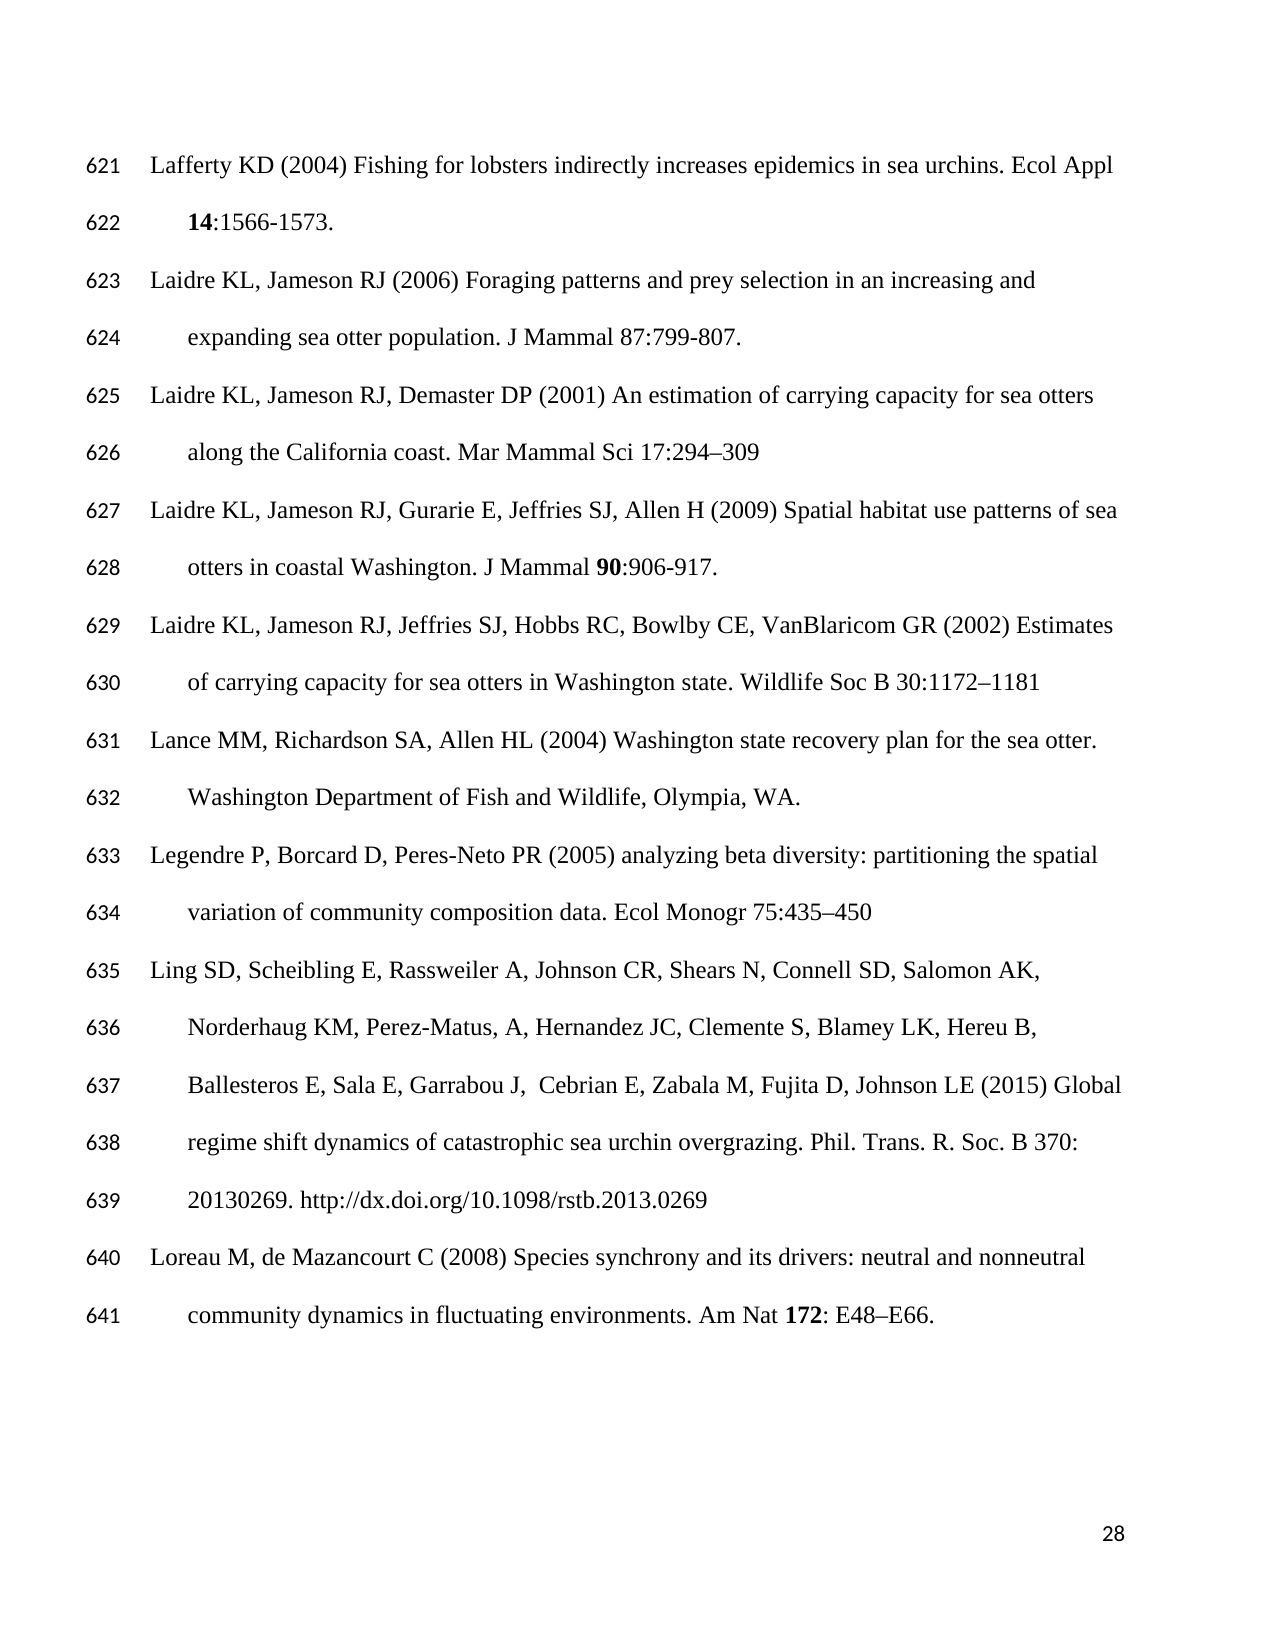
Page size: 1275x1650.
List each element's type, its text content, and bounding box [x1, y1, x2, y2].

text Laidre KL, Jameson RJ, Gurarie E, Jeffries SJ, Allen H (2009) Spatial habitat use patterns of sea otters in coastal Washington. J Mammal 90:906-917. [150, 495, 1125, 581]
text Loreau M, de Mazancourt C (2008) Species synchrony and its drivers: neutral and nonneutral community dynamics in fluctuating environments. Am Nat 172: E48–E66. [150, 1242, 1125, 1329]
text Laidre KL, Jameson RJ, Demaster DP (2001) An estimation of carrying capacity for sea otters along the California coast. Mar Mammal Sci 17:294–309 [150, 380, 1125, 466]
text Laidre KL, Jameson RJ, Jeffries SJ, Hobbs RC, Bowlby CE, VanBlaricom GR (2002) Estimates of carrying capacity for sea otters in Washington state. Wildlife Soc B 30:1172–1181 [150, 610, 1125, 696]
text Lance MM, Richardson SA, Allen HL (2004) Washington state recovery plan for the sea otter. Washington Department of Fish and Wildlife, Olympia, WA. [150, 725, 1125, 811]
text Laidre KL, Jameson RJ (2006) Foraging patterns and prey selection in an increasing and expanding sea otter population. J Mammal 87:799-807. [150, 265, 1125, 351]
text Legendre P, Borcard D, Peres-Neto PR (2005) analyzing beta diversity: partitioning the spatial variation of community composition data. Ecol Monogr 75:435–450 [150, 840, 1125, 926]
text Lafferty KD (2004) Fishing for lobsters indirectly increases epidemics in sea urchins. Ecol Appl 14:1566-1573. [150, 150, 1125, 236]
text Ling SD, Scheibling E, Rassweiler A, Johnson CR, Shears N, Connell SD, Salomon AK, Norderhaug KM, Perez-Matus, A, Hernandez JC, Clemente S, Blamey LK, Hereu B, Ballesteros E, Sala E, Garrabou J, Cebrian E, Zabala M, Fujita D, Johnson LE (2015) Global regime shift dynamics of catastrophic sea urchin overgrazing. Phil. Trans. R. Soc. B 370: 20130269. http://dx.doi.org/10.1098/rstb.2013.0269 [150, 955, 1125, 1214]
